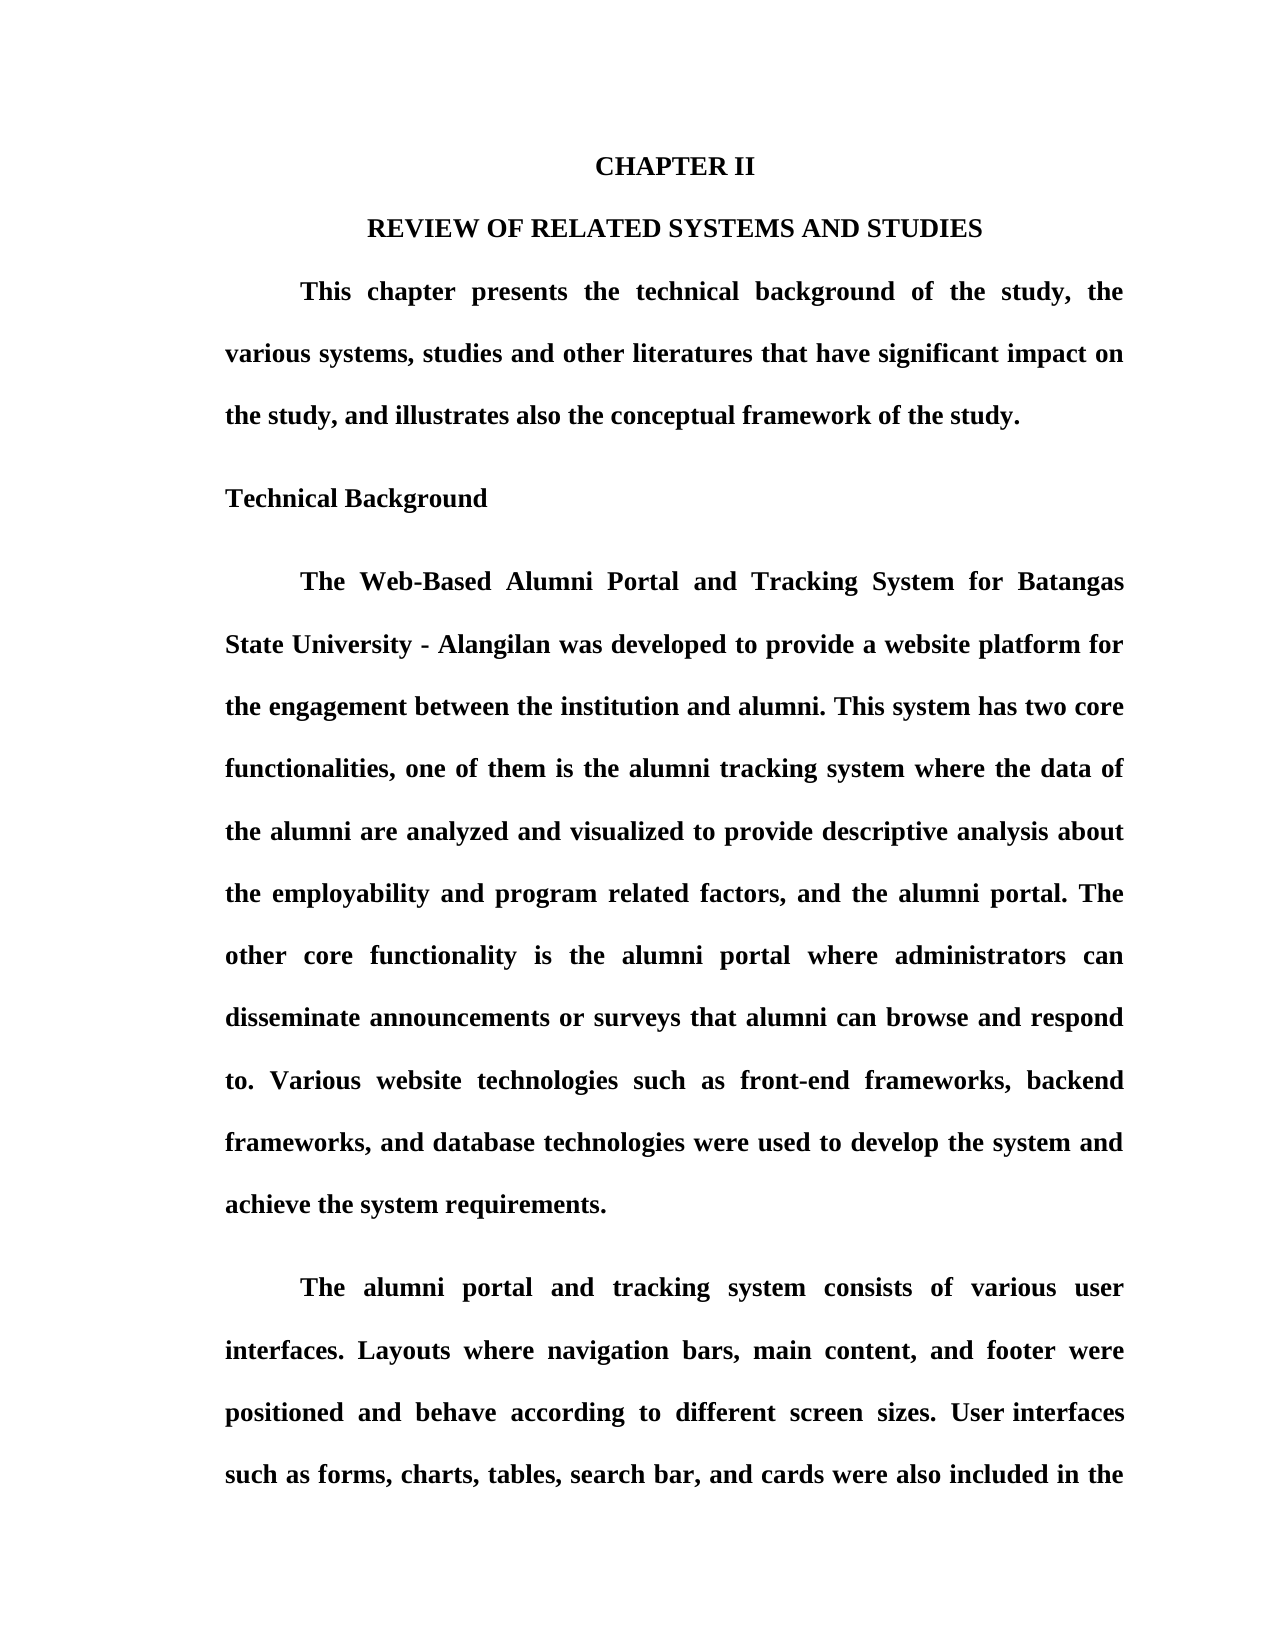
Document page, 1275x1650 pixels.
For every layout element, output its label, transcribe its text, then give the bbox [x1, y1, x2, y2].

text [225, 1271, 1125, 1489]
text This chapter presents the technical background of the study, the various systems, studies and other literatures that have significant impact on the study, and illustrates also the conceptual framework of the study. [225, 274, 1125, 430]
text CHAPTER II [225, 150, 1125, 181]
text Technical Background [225, 482, 1125, 513]
text REVIEW OF RELATED SYSTEMS AND STUDIES [225, 212, 1125, 243]
text The Web-Based Alumni Portal and Tracking System for Batangas State University - Alangilan was developed to provide a website platform for the engagement between the institution and alumni. This system has two core functionalities, one of them is the alumni tracking system where the data of the alumni are analyzed and visualized to provide descriptive analysis about the employability and program related factors, and the alumni portal. The other core functionality is the alumni portal where administrators can disseminate announcements or surveys that alumni can browse and respond to. Various website technologies such as front-end frameworks, backend frameworks, and database technologies were used to develop the system and achieve the system requirements. [225, 565, 1125, 1219]
